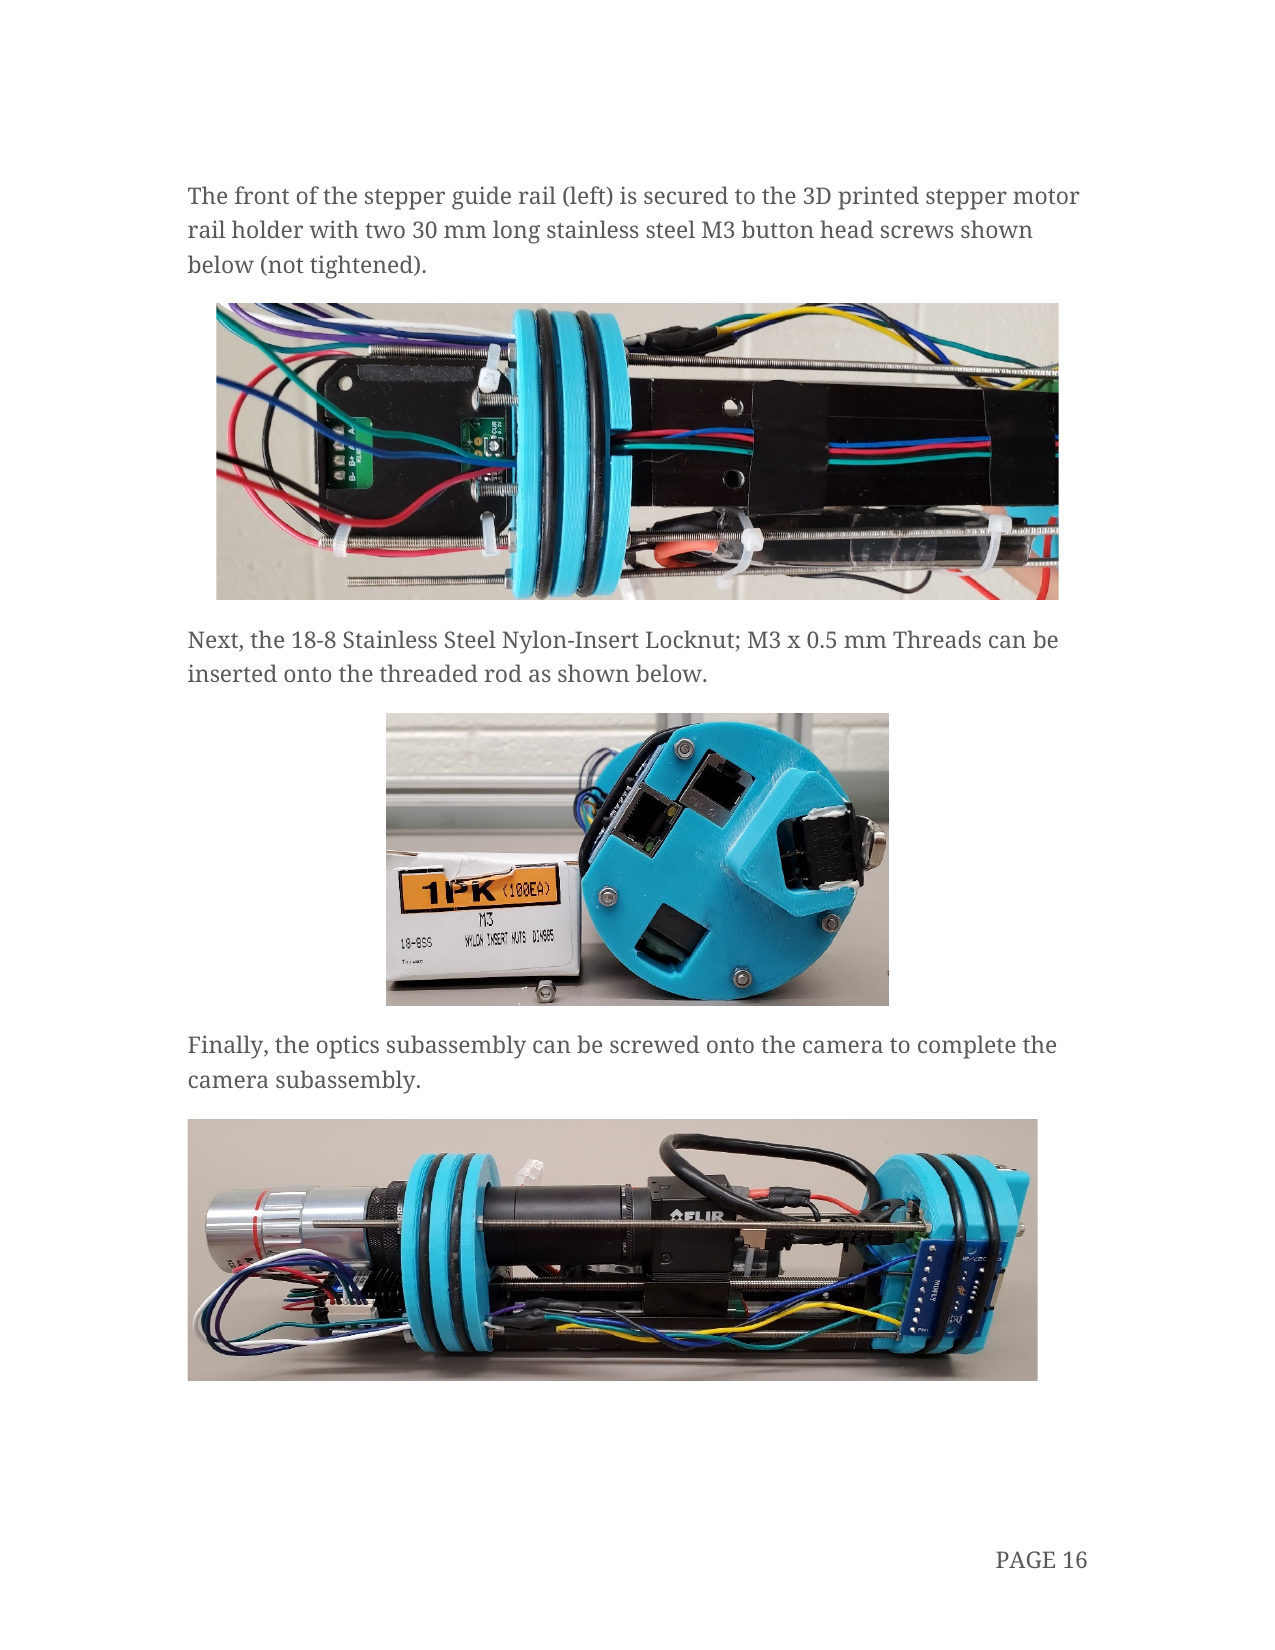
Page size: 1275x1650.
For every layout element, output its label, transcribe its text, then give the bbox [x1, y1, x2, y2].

picture [386, 713, 889, 1006]
text The front of the stepper guide rail (left) is secured to the 3D printed stepper motor rail holder with two 30 mm long stainless steel M3 button head screws shown below (not tightened). [187, 180, 1087, 280]
picture [216, 303, 1059, 600]
text Next, the 18-8 Stainless Steel Nylon-Insert Locknut; M3 x 0.5 mm Threads can be inserted onto the threaded rod as shown below. [187, 624, 1087, 689]
picture [187, 1119, 1038, 1381]
text Finally, the optics subassembly can be screwed onto the camera to complete the camera subassembly. [187, 1029, 1087, 1095]
